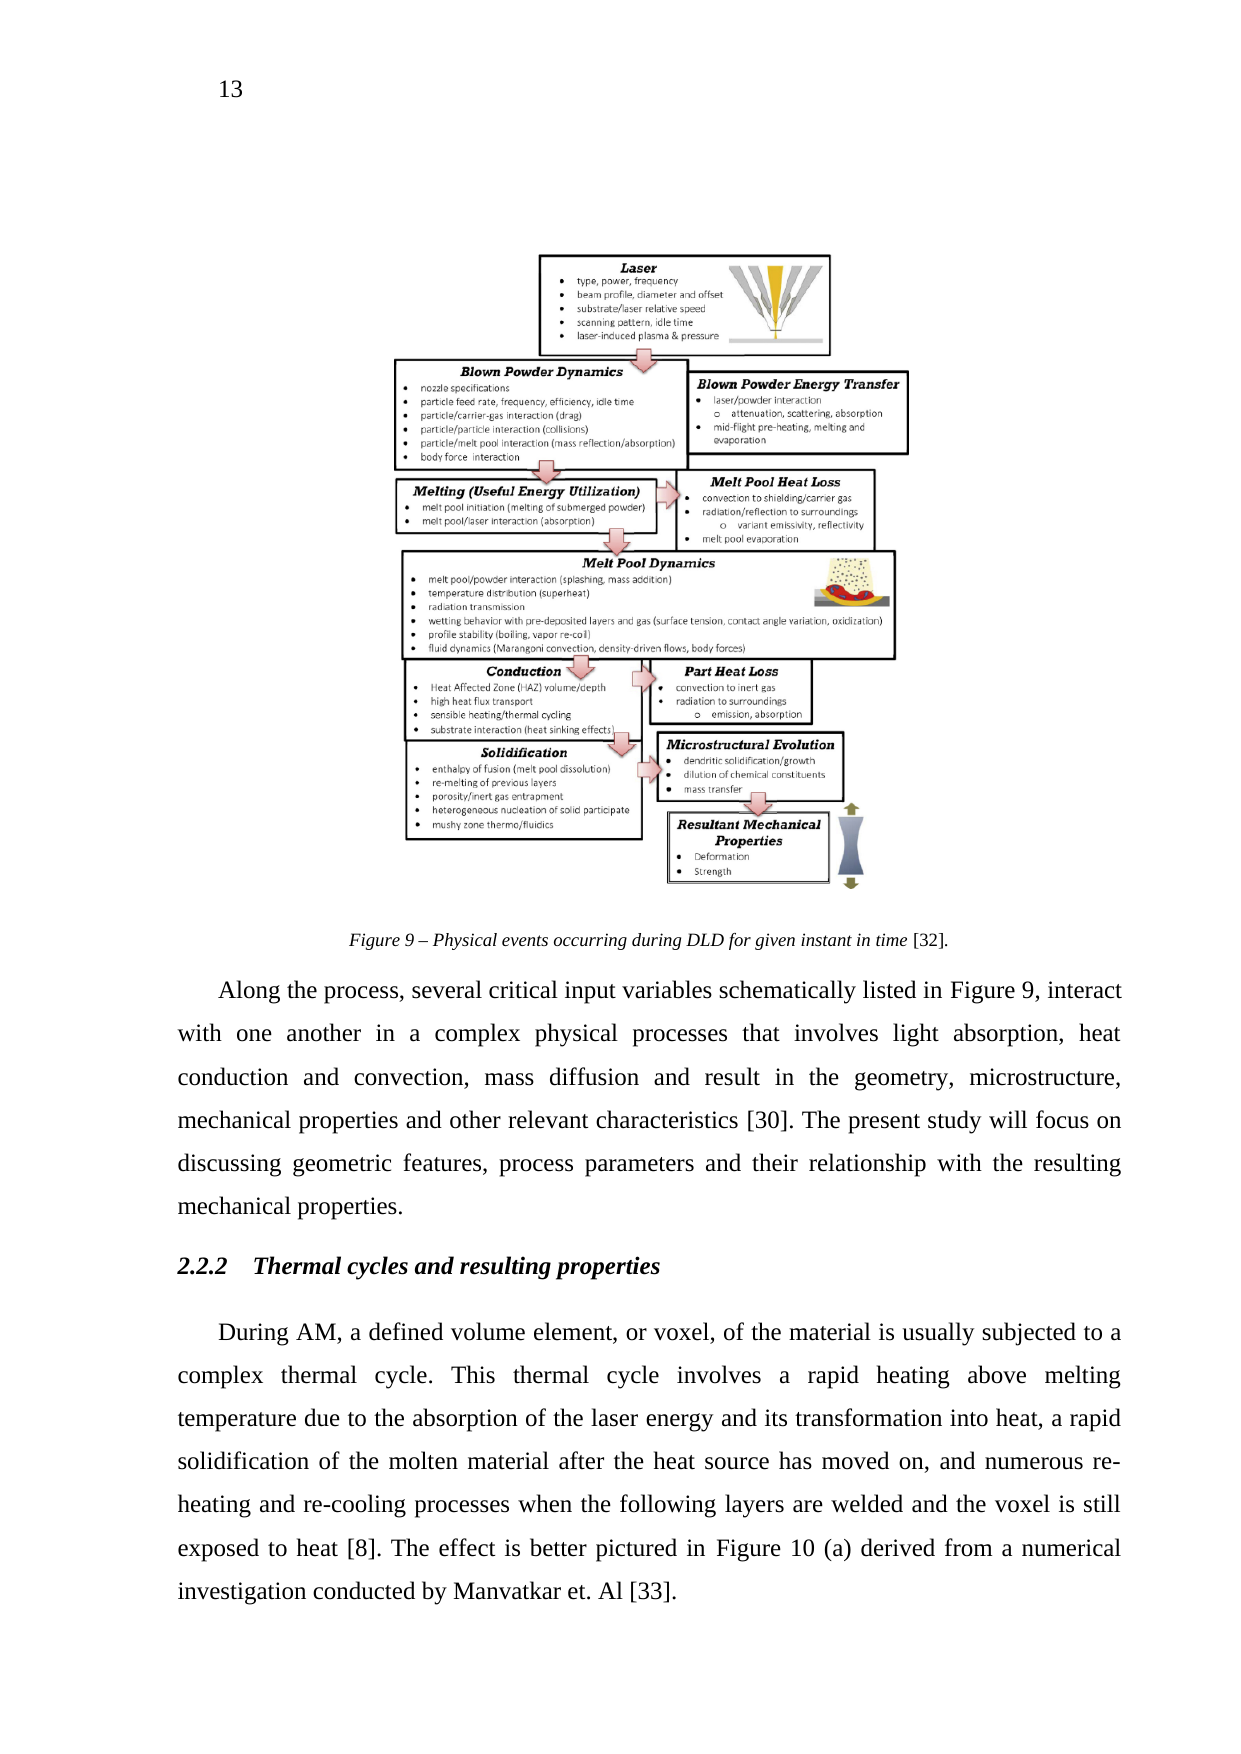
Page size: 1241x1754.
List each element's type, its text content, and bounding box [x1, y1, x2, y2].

subtitle Thermal cycles and resulting properties [177, 1251, 1122, 1279]
text Figure 9 – Physical events occurring during DLD for given instant in time [32]. [177, 929, 1122, 950]
picture [368, 250, 931, 898]
text During AM, a defined volume element, or voxel, of the material is usually subjected to a complex thermal cycle. This thermal cycle involves a rapid heating above melting temperature due to the absorption of the laser energy and its transformation into heat, a rapid solidification of the molten material after the heat source has moved on, and numerous re-heating and re-cooling processes when the following layers are welded and the voxel is still exposed to heat [8]. The effect is better pictured in Figure 10 (a) derived from a numerical investigation conducted by Manvatkar et. Al [33]. [177, 1317, 1122, 1604]
text Along the process, several critical input variables schematically listed in Figure 9, interact with one another in a complex physical processes that involves light absorption, heat conduction and convection, mass diffusion and result in the geometry, microstructure, mechanical properties and other relevant characteristics [30]. The present study will focus on discussing geometric features, process parameters and their relationship with the resulting mechanical properties. [177, 975, 1122, 1220]
